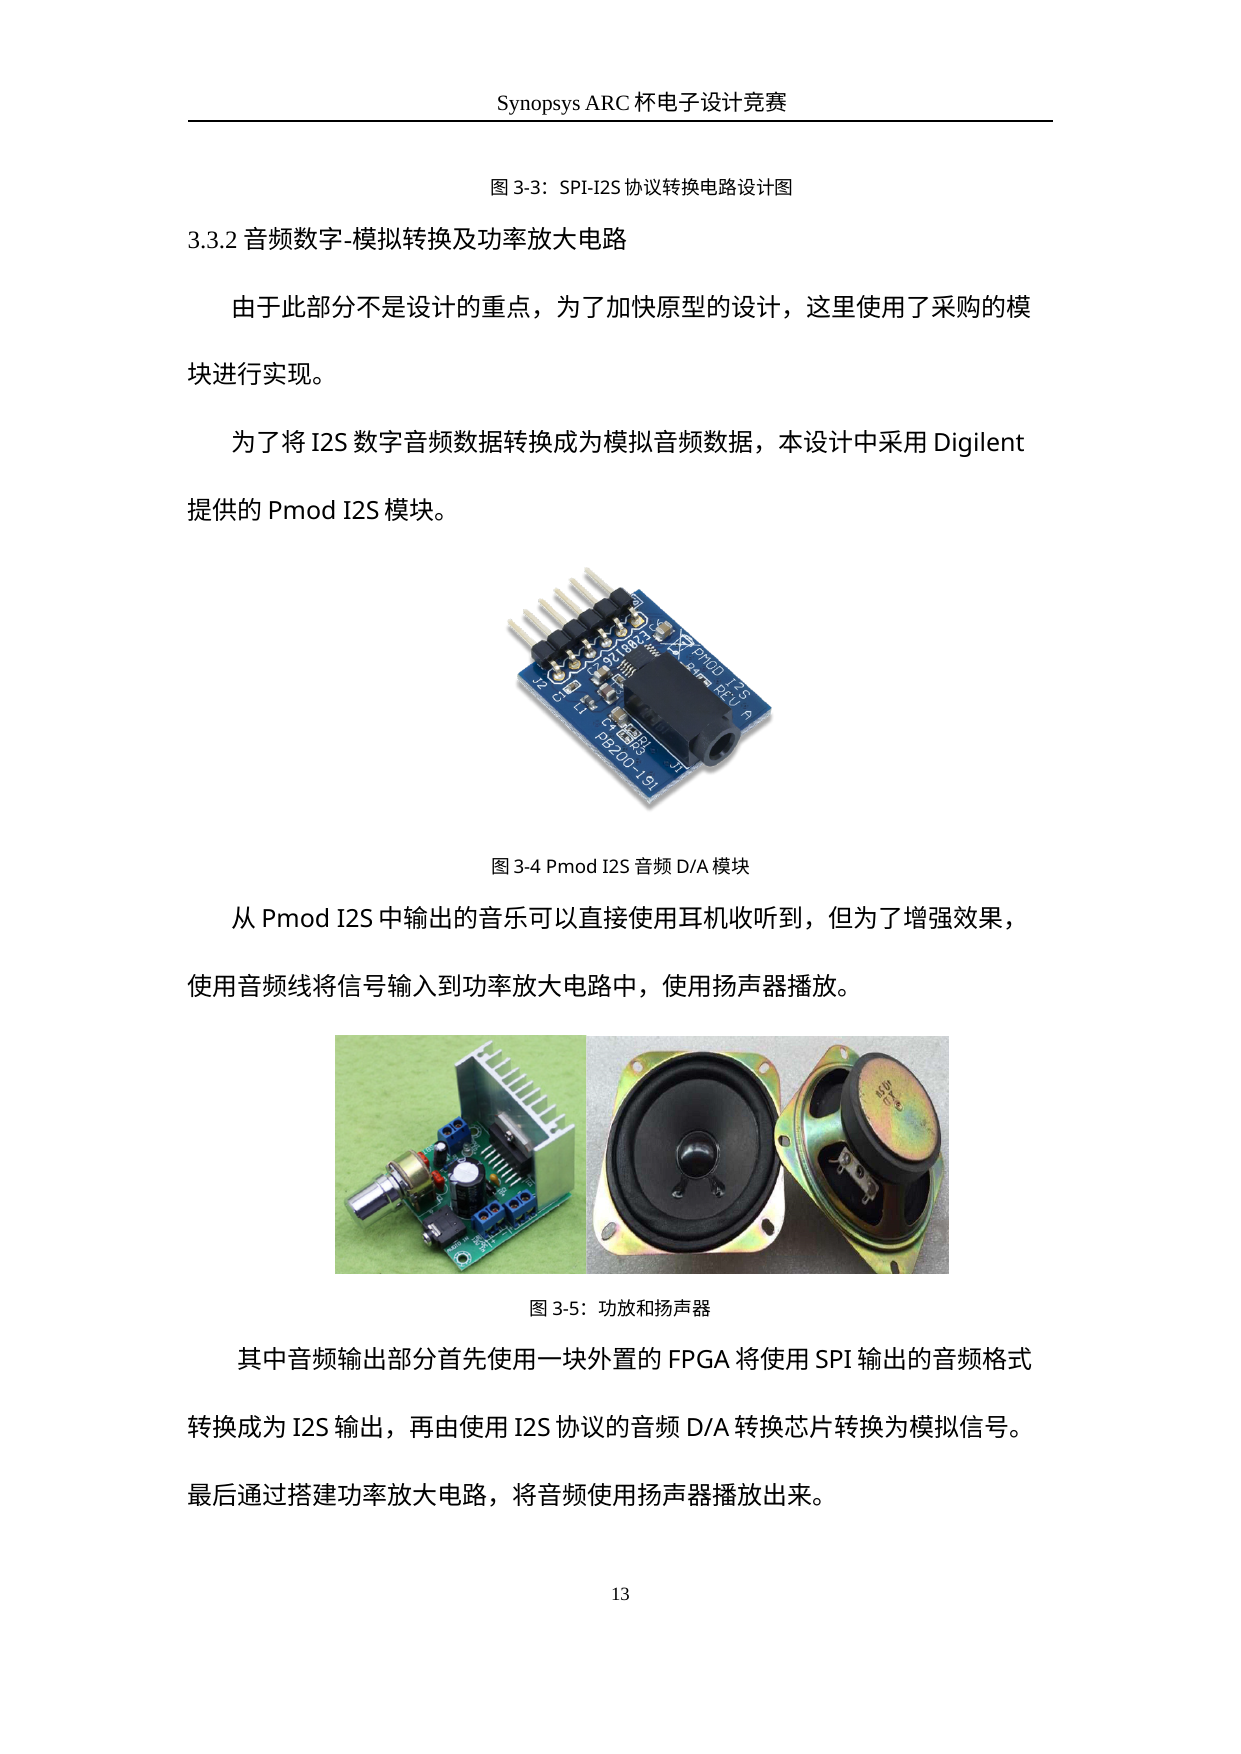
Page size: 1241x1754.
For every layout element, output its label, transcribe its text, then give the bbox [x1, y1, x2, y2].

text 图3-3：SPI-I2S协议转换电路设计图 [187, 169, 1053, 203]
text 3.3.2 音频数字-模拟转换及功率放大电路 由于此部分不是设计的重点，为了加快原型的设计，这里使用了采购的模块进行实现。 [187, 203, 1053, 407]
text 从Pmod I2S中输出的音乐可以直接使用耳机收听到，但为了增强效果，使用音频线将信号输入到功率放大电路中，使用扬声器播放。 [187, 882, 1053, 1018]
picture [492, 542, 792, 843]
text 图3-5：功放和扬声器 [187, 1290, 1053, 1324]
text 为了将I2S数字音频数据转换成为模拟音频数据，本设计中采用Digilent提供的Pmod I2S模块。 [187, 407, 1053, 543]
picture [335, 1035, 949, 1274]
text 其中音频输出部分首先使用一块外置的FPGA将使用SPI输出的音频格式转换成为I2S输出，再由使用I2S协议的音频D/A转换芯片转换为模拟信号。最后通过搭建功率放大电路，将音频使用扬声器播放出来。 [187, 1324, 1053, 1528]
text 图3-4 Pmod I2S 音频D/A模块 [187, 848, 1053, 882]
